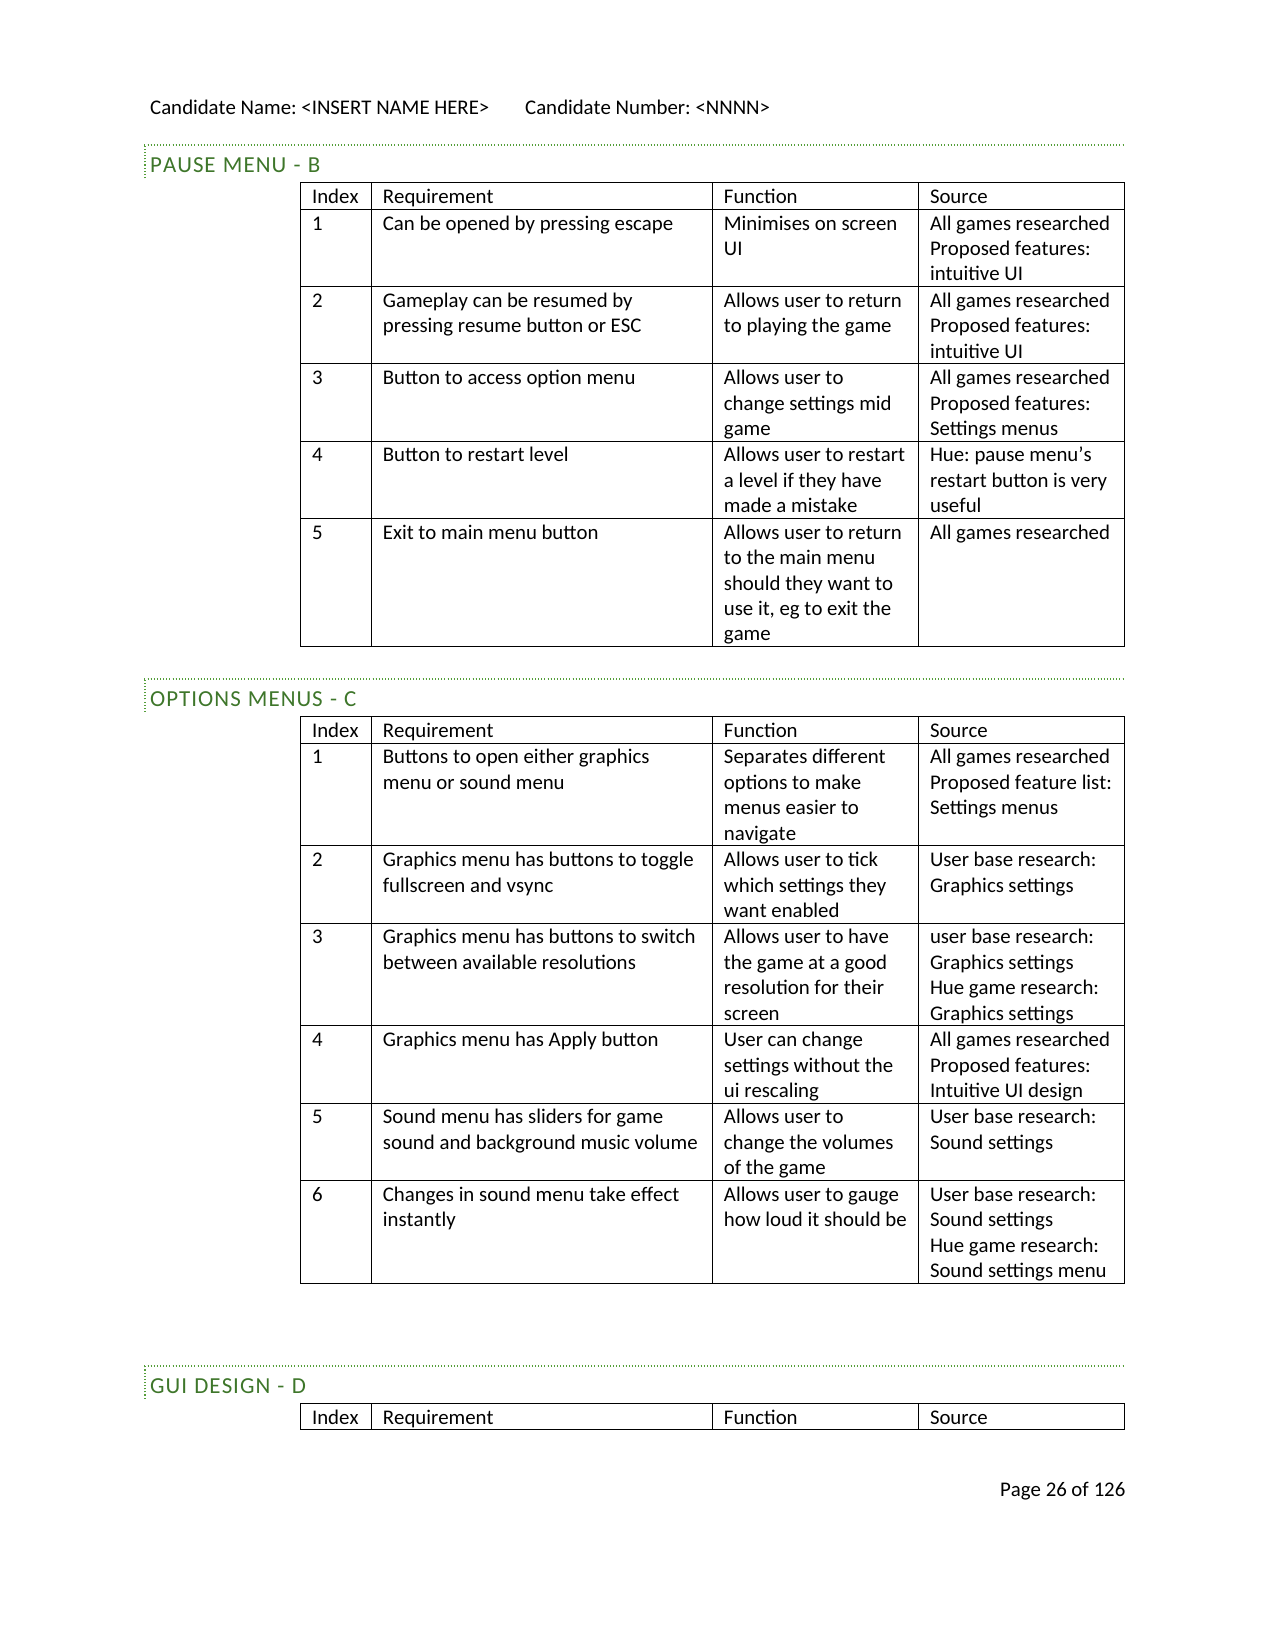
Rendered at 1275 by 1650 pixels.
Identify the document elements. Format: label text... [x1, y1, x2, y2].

table_cell Allows user to tick which settings they want enabled [713, 846, 918, 923]
table_cell Minimises on screen UI [713, 210, 918, 286]
table_header Function [713, 1404, 918, 1429]
table_cell 2 [301, 846, 371, 923]
table_cell Allows user to restart a level if they have made a mistake [713, 442, 918, 518]
table_cell 5 [301, 519, 371, 646]
table_cell User base research: Sound settings [919, 1104, 1124, 1180]
table_cell 4 [301, 1026, 371, 1103]
table_cell 5 [301, 1104, 371, 1180]
table_cell Graphics menu has buttons to switch between available resolutions [372, 924, 712, 1025]
table_cell User base research: Sound settings Hue game research: Sound settings menu [919, 1181, 1124, 1283]
table_cell 1 [301, 210, 371, 286]
table_cell 1 [301, 744, 371, 845]
table_cell 3 [301, 364, 371, 441]
table_cell Gameplay can be resumed by pressing resume button or ESC [372, 287, 712, 363]
table_header Source [919, 183, 1124, 209]
subtitle Pause menu - b [144, 144, 1125, 178]
subtitle GUI design - d [144, 1365, 1125, 1399]
table_header Function [713, 183, 918, 209]
table_cell 6 [301, 1181, 371, 1283]
table_cell 4 [301, 442, 371, 518]
subtitle Options menus - c [144, 678, 1125, 712]
table_cell Changes in sound menu take effect instantly [372, 1181, 712, 1283]
table_cell User can change settings without the ui rescaling [713, 1026, 918, 1103]
table_cell All games researched Proposed features: intuitive UI [919, 210, 1124, 286]
table_header Index [301, 717, 371, 743]
table_cell Allows user to return to playing the game [713, 287, 918, 363]
table_cell All games researched [919, 519, 1124, 646]
table_cell All games researched Proposed features: Intuitive UI design [919, 1026, 1124, 1103]
table_cell Buttons to open either graphics menu or sound menu [372, 744, 712, 845]
table_cell 3 [301, 924, 371, 1025]
table_cell All games researched Proposed features: Settings menus [919, 364, 1124, 441]
table_cell user base research: Graphics settings Hue game research: Graphics settings [919, 924, 1124, 1025]
table_header Requirement [372, 183, 712, 209]
table_cell Separates different options to make menus easier to navigate [713, 744, 918, 845]
table_header Source [919, 717, 1124, 743]
table_header Index [301, 1404, 371, 1429]
table_cell Allows user to return to the main menu should they want to use it, eg to exit the game [713, 519, 918, 646]
table_cell Allows user to change settings mid game [713, 364, 918, 441]
table_cell Allows user to gauge how loud it should be [713, 1181, 918, 1283]
table_cell Exit to main menu button [372, 519, 712, 646]
table_header Requirement [372, 1404, 712, 1429]
table_cell Graphics menu has buttons to toggle fullscreen and vsync [372, 846, 712, 923]
table_cell Hue: pause menu’s restart button is very useful [919, 442, 1124, 518]
table_cell Sound menu has sliders for game sound and background music volume [372, 1104, 712, 1180]
table_header Function [713, 717, 918, 743]
table_cell Button to restart level [372, 442, 712, 518]
table_header Requirement [372, 717, 712, 743]
table_cell Allows user to have the game at a good resolution for their screen [713, 924, 918, 1025]
table_cell Allows user to change the volumes of the game [713, 1104, 918, 1180]
table_cell All games researched Proposed feature list: Settings menus [919, 744, 1124, 845]
table_header Index [301, 183, 371, 209]
table_header Source [919, 1404, 1124, 1429]
table_cell All games researched Proposed features: intuitive UI [919, 287, 1124, 363]
table_cell Graphics menu has Apply button [372, 1026, 712, 1103]
table_cell User base research: Graphics settings [919, 846, 1124, 923]
table_cell Button to access option menu [372, 364, 712, 441]
table_cell Can be opened by pressing escape [372, 210, 712, 286]
table_cell 2 [301, 287, 371, 363]
